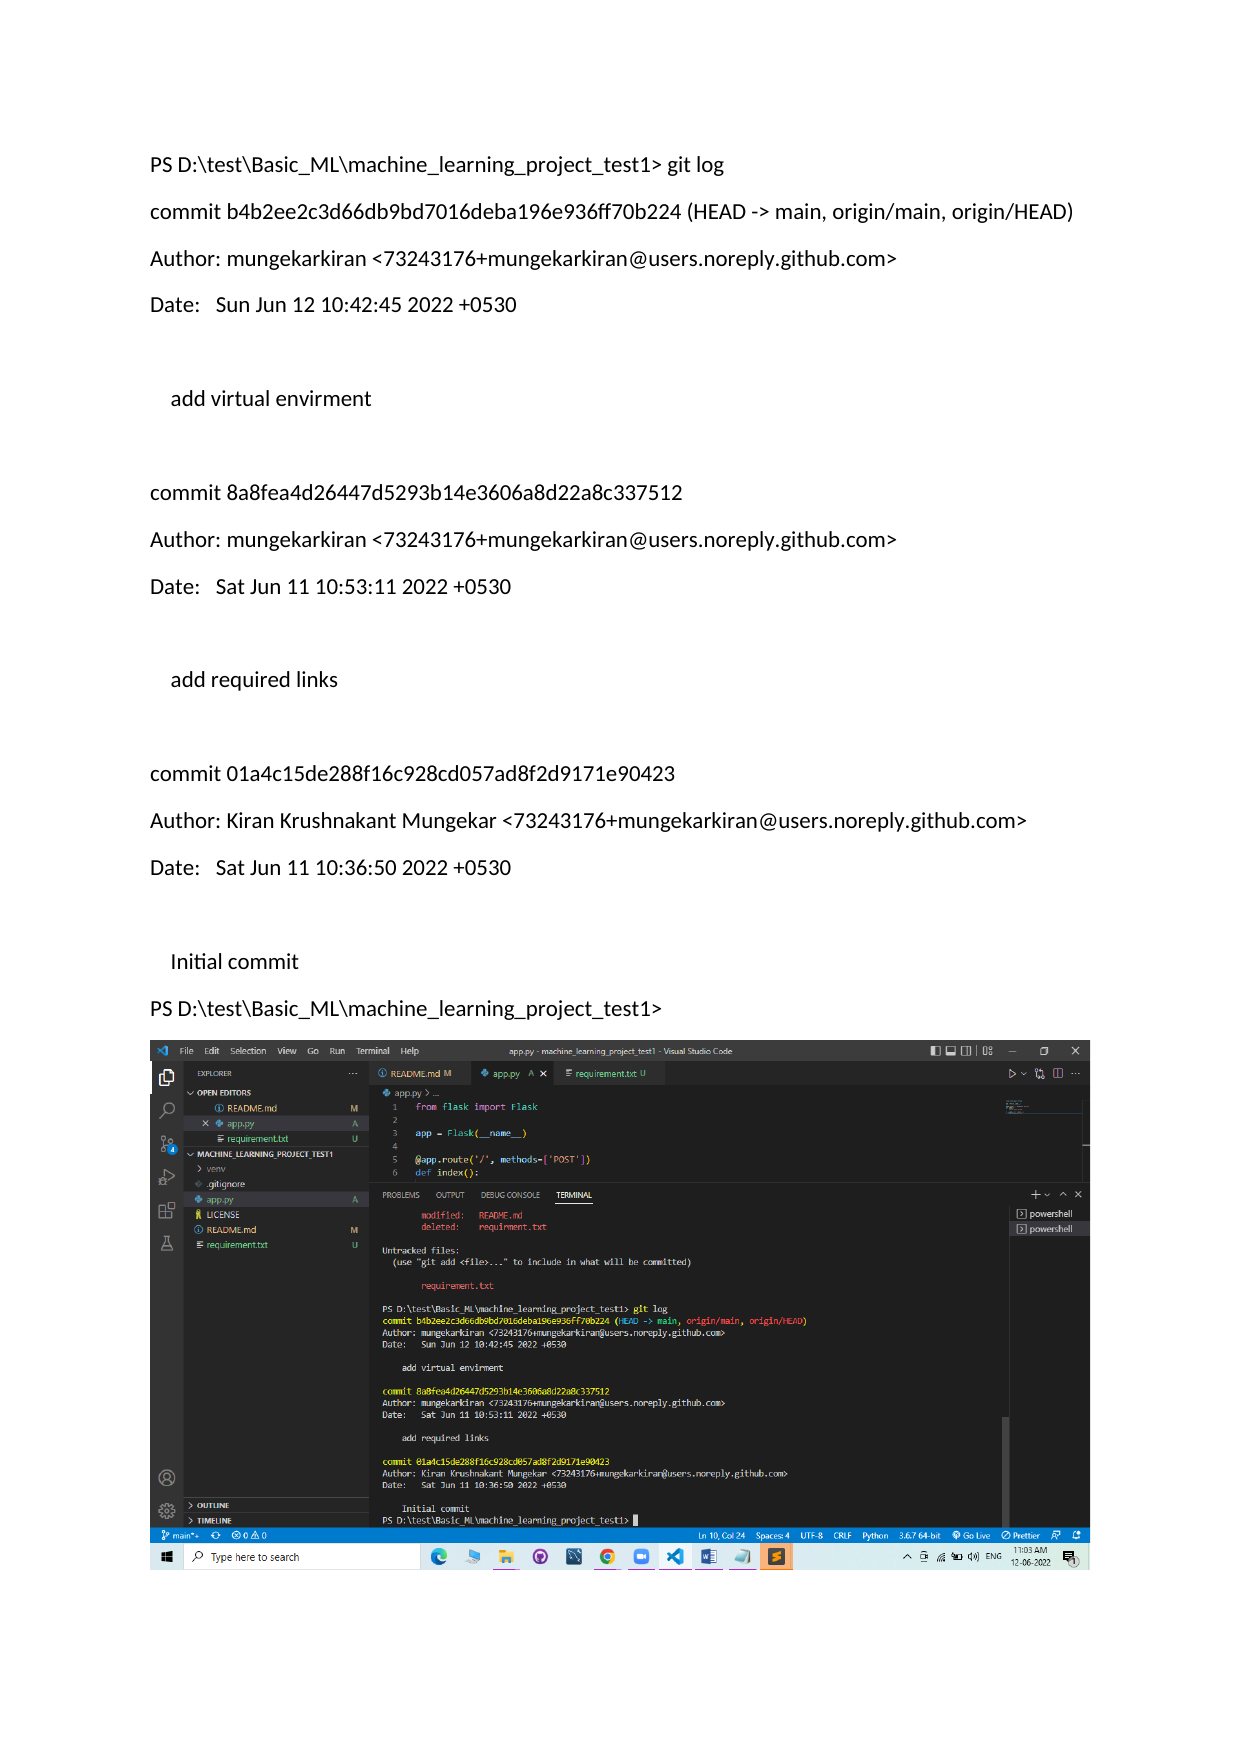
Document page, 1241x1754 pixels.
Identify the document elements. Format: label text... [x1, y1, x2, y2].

text commit 8a8fea4d26447d5293b14e3606a8d22a8c337512 [150, 478, 1090, 506]
text Date: Sun Jun 12 10:42:45 2022 +0530 [150, 291, 1090, 319]
text Initial commit [150, 947, 1090, 975]
text add required links [150, 666, 1090, 694]
text Author: mungekarkiran <73243176+mungekarkiran@users.noreply.github.com> [150, 525, 1090, 553]
text Author: mungekarkiran <73243176+mungekarkiran@users.noreply.github.com> [150, 244, 1090, 272]
text commit b4b2ee2c3d66db9bd7016deba196e936ff70b224 (HEAD -> main, origin/main, origin/HEAD) [150, 197, 1090, 225]
text PS D:\test\Basic_ML\machine_learning_project_test1> [150, 994, 1090, 1022]
text Date: Sat Jun 11 10:36:50 2022 +0530 [150, 853, 1090, 881]
text add virtual envirment [150, 384, 1090, 412]
text Author: Kiran Krushnakant Mungekar <73243176+mungekarkiran@users.noreply.github.com> [150, 806, 1090, 834]
text Date: Sat Jun 11 10:53:11 2022 +0530 [150, 572, 1090, 600]
text commit 01a4c15de288f16c928cd057ad8f2d9171e90423 [150, 759, 1090, 787]
picture [150, 1040, 1091, 1570]
text PS D:\test\Basic_ML\machine_learning_project_test1> git log [150, 150, 1090, 178]
